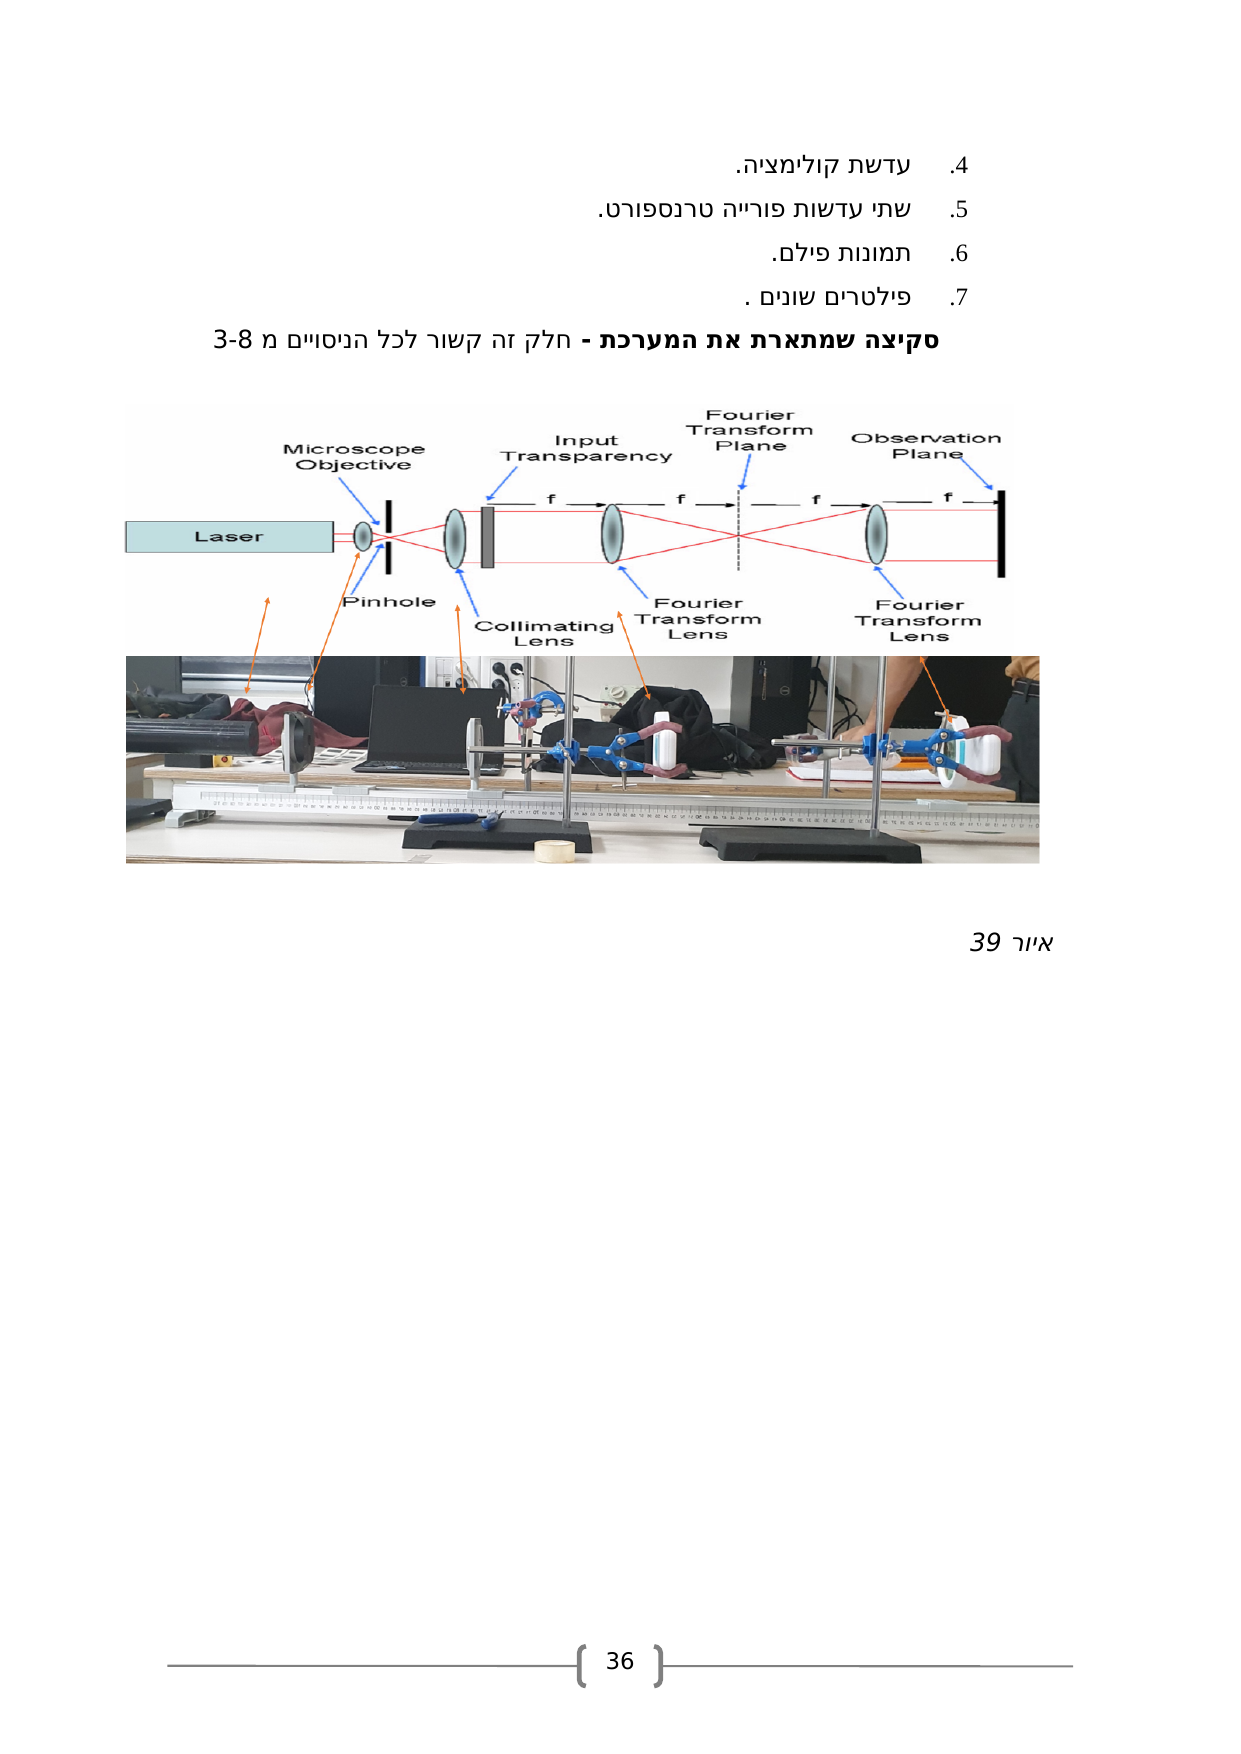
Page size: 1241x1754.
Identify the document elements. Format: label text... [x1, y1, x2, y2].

list תמונות פילם. [187, 238, 949, 267]
list שתי עדשות פורייה טרנספורט. [187, 194, 949, 223]
list פילטרים שונים . [187, 282, 949, 311]
picture [78, 369, 1053, 902]
text איור 39 [187, 928, 1053, 958]
list עדשת קולימציה. [187, 150, 949, 179]
list סקיצה שמתארת את המערכת - חלק זה קשור לכל הניסויים מ 3-8 [187, 325, 940, 354]
